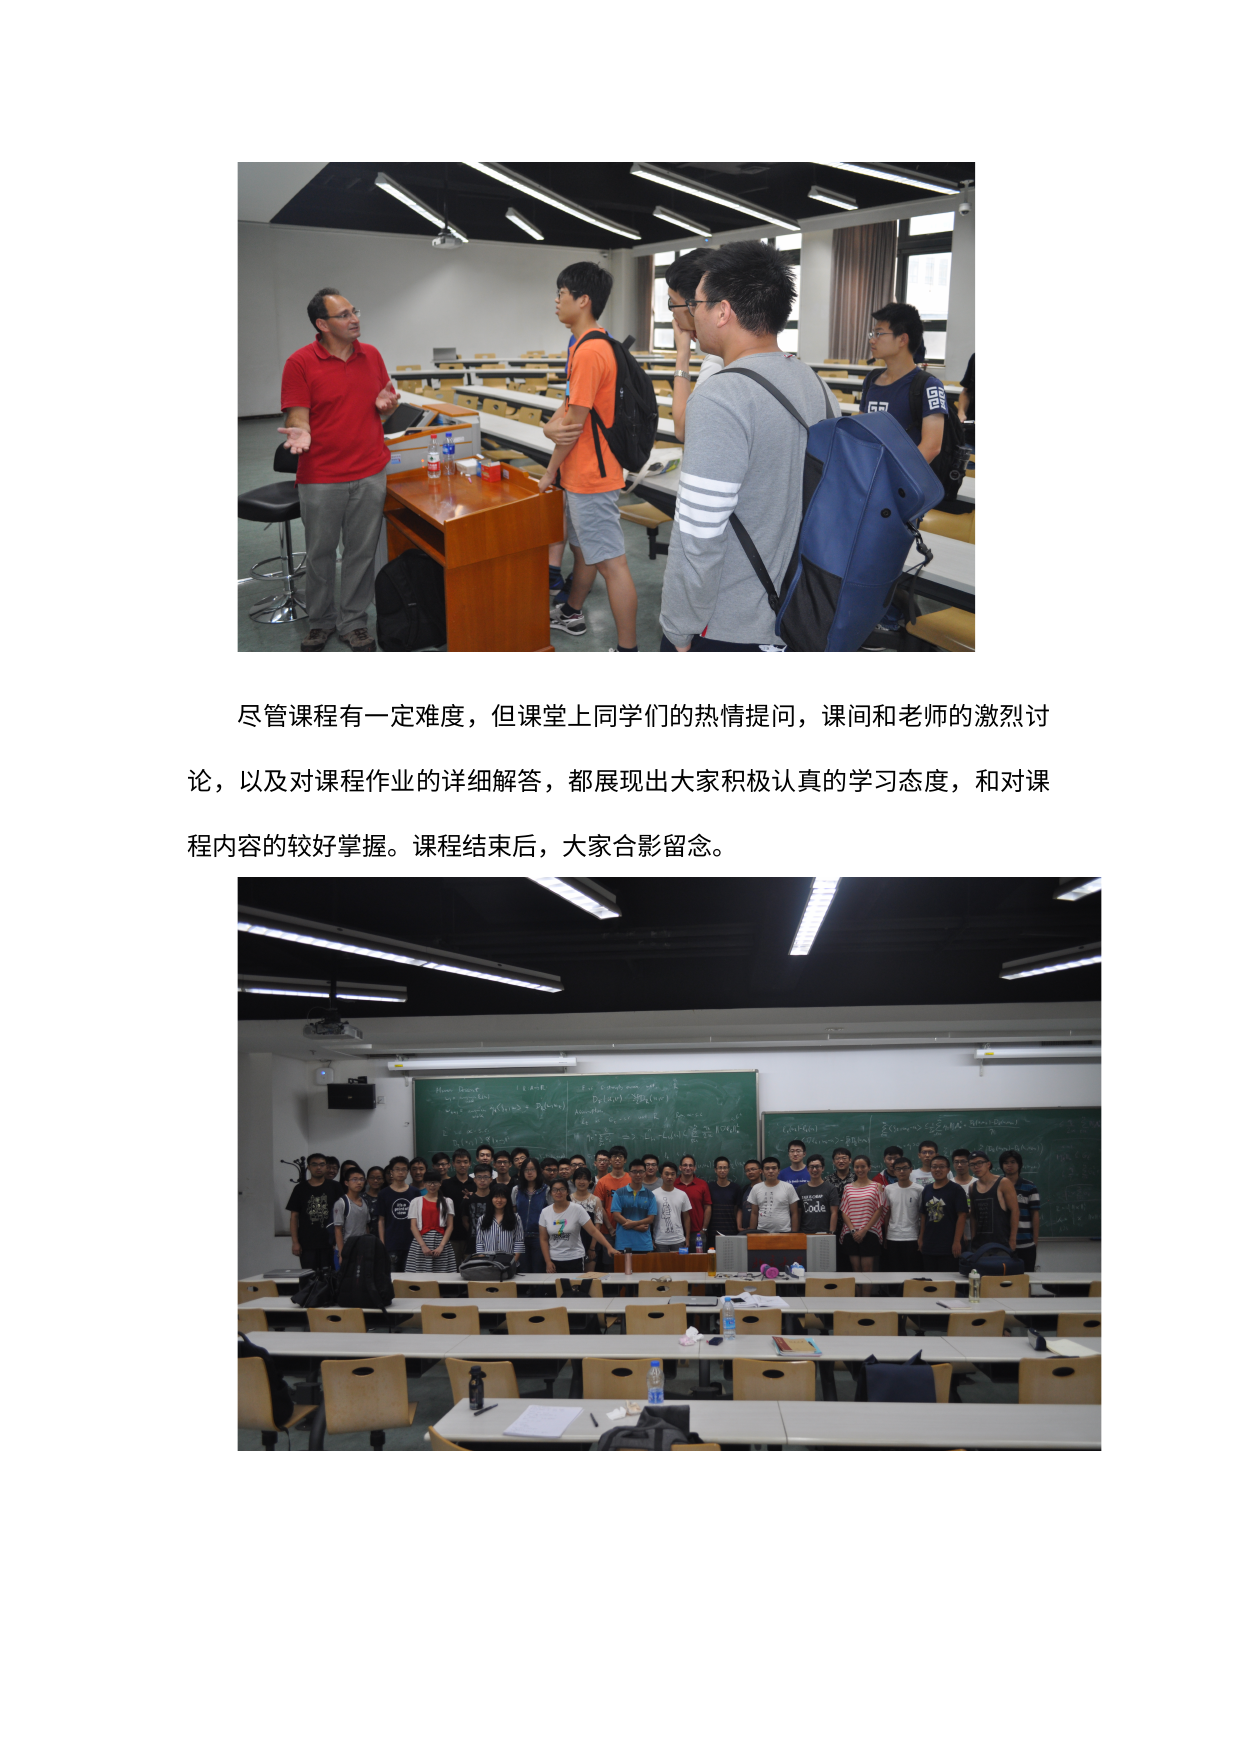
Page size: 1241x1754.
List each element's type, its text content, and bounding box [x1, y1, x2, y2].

picture [237, 162, 976, 652]
picture [237, 877, 1102, 1451]
text 尽管课程有一定难度，但课堂上同学们的热情提问，课间和老师的激烈讨论，以及对课程作业的详细解答，都展现出大家积极认真的学习态度，和对课程内容的较好掌握。课程结束后，大家合影留念。 [187, 682, 1053, 877]
